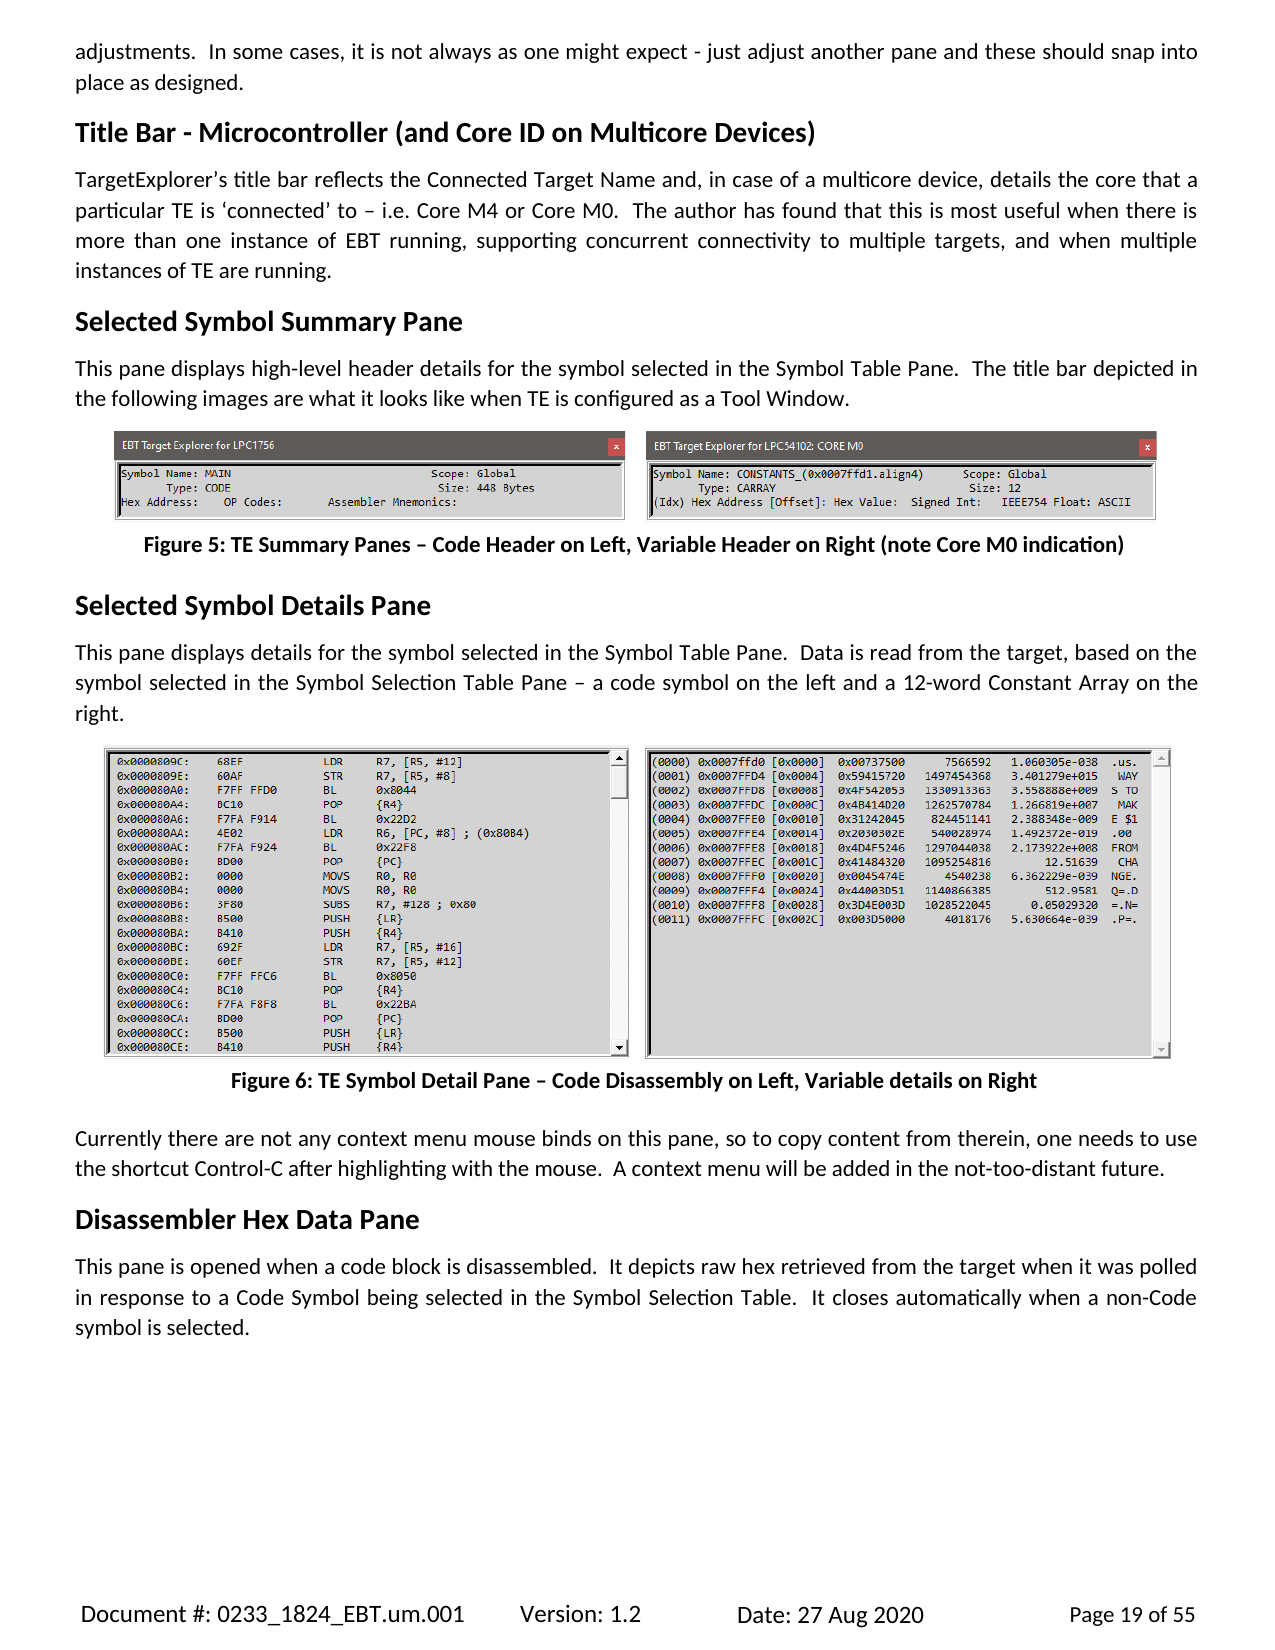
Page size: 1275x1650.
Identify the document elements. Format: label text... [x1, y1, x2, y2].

picture [103, 745, 630, 1059]
subtitle Selected Symbol Details Pane [75, 587, 1200, 623]
text This pane displays details for the symbol selected in the Symbol Table Pane. Data is read from the target, based on the symbol selected in the Symbol Selection Table Pane – a code symbol on the left and a 12-word Constant Array on the right. [75, 638, 1200, 727]
text TargetExplorer’s title bar reflects the Connected Target Name and, in case of a multicore device, details the core that a particular TE is ‘connected’ to – i.e. Core M4 or Core M0. The author has found that this is most useful when there is more than one instance of EBT running, supporting concurrent connectivity to multiple targets, and when multiple instances of TE are running. [75, 166, 1200, 284]
subtitle Title Bar - Microcontroller (and Core ID on Multicore Devices) [75, 114, 1200, 150]
text This pane displays high-level header details for the symbol selected in the Symbol Table Pane. The title bar depicted in the following images are what it looks like when TE is configured as a Tool Window. [75, 354, 1200, 412]
subtitle Selected Symbol Summary Pane [75, 303, 1200, 339]
subtitle Disassembler Hex Data Pane [75, 1201, 1200, 1237]
picture [646, 431, 1157, 522]
picture [644, 745, 1172, 1059]
text This pane is opened when a code block is disassembled. It depicts raw hex retrieved from the target when it was polled in response to a Code Symbol being selected in the Symbol Selection Table. It closes automatically when a non-Code symbol is selected. [75, 1252, 1200, 1341]
picture [114, 431, 626, 522]
text Currently there are not any context menu mouse binds on this pane, so to copy content from therein, one needs to use the shortcut Control-C after highlighting with the mouse. A context menu will be added in the not-too-distant future. [75, 1124, 1200, 1183]
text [75, 37, 1200, 96]
